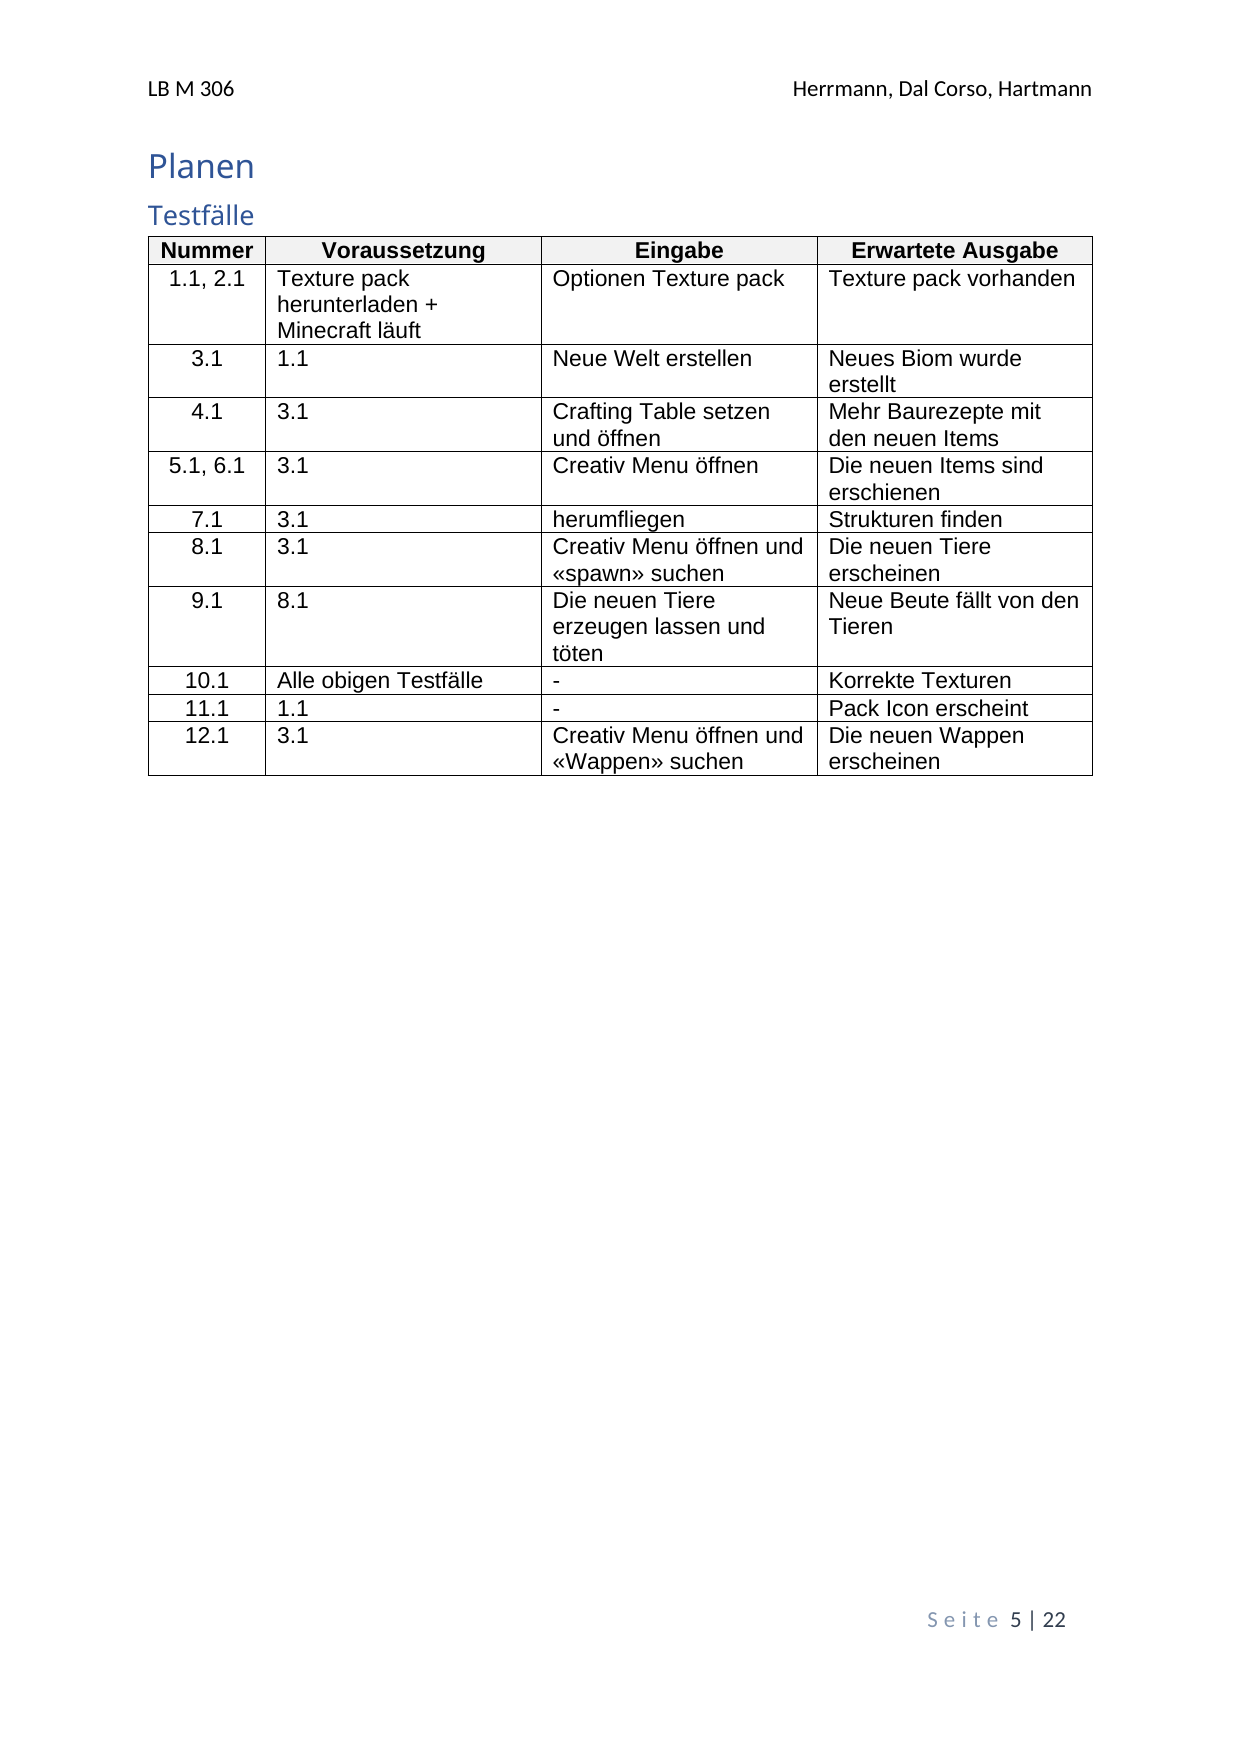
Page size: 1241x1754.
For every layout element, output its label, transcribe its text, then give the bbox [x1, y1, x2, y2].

table_header Eingabe [542, 237, 817, 263]
table_cell Pack Icon erscheint [818, 695, 1092, 721]
table_header Voraussetzung [266, 237, 541, 263]
table_cell 1.1, 2.1 [149, 265, 265, 343]
table_cell 3.1 [266, 452, 541, 505]
table_cell Die neuen Tiere erscheinen [818, 533, 1092, 586]
table_cell 4.1 [149, 398, 265, 451]
table_cell 8.1 [266, 587, 541, 666]
table_cell 11.1 [149, 695, 265, 721]
table_cell Mehr Baurezepte mit den neuen Items [818, 398, 1092, 451]
table_header Nummer [149, 237, 265, 263]
table_cell Neues Biom wurde erstellt [818, 345, 1092, 397]
table_cell Strukturen finden [818, 506, 1092, 532]
table_cell 5.1, 6.1 [149, 452, 265, 505]
table_cell 1.1 [266, 695, 541, 721]
table_cell 3.1 [149, 345, 265, 397]
table_cell Die neuen Items sind erschienen [818, 452, 1092, 505]
table_cell 10.1 [149, 667, 265, 693]
table_cell 3.1 [266, 533, 541, 586]
table_cell Die neuen Tiere erzeugen lassen und töten [542, 587, 817, 666]
table_cell Creativ Menu öffnen [542, 452, 817, 505]
table_cell Alle obigen Testfälle [266, 667, 541, 693]
table_cell Texture pack vorhanden [818, 265, 1092, 343]
table_cell 3.1 [266, 506, 541, 532]
table_cell 8.1 [149, 533, 265, 586]
table_cell Creativ Menu öffnen und «spawn» suchen [542, 533, 817, 586]
table_cell 3.1 [266, 722, 541, 774]
table_cell 12.1 [149, 722, 265, 774]
table_cell Optionen Texture pack [542, 265, 817, 343]
table_cell - [542, 667, 817, 693]
table_cell 3.1 [266, 398, 541, 451]
table_header Erwartete Ausgabe [818, 237, 1092, 263]
table_cell 1.1 [266, 345, 541, 397]
subtitle Planen [148, 143, 1093, 188]
table_cell 7.1 [149, 506, 265, 532]
table_cell 9.1 [149, 587, 265, 666]
table_cell Neue Beute fällt von den Tieren [818, 587, 1092, 666]
table_cell Texture pack herunterladen + Minecraft läuft [266, 265, 541, 343]
table_cell Korrekte Texturen [818, 667, 1092, 693]
table_cell Neue Welt erstellen [542, 345, 817, 397]
subtitle Testfälle [148, 196, 1093, 233]
table_cell herumfliegen [542, 506, 817, 532]
table_cell Die neuen Wappen erscheinen [818, 722, 1092, 774]
table_cell Creativ Menu öffnen und «Wappen» suchen [542, 722, 817, 774]
table_cell Crafting Table setzen und öffnen [542, 398, 817, 451]
table_cell - [542, 695, 817, 721]
